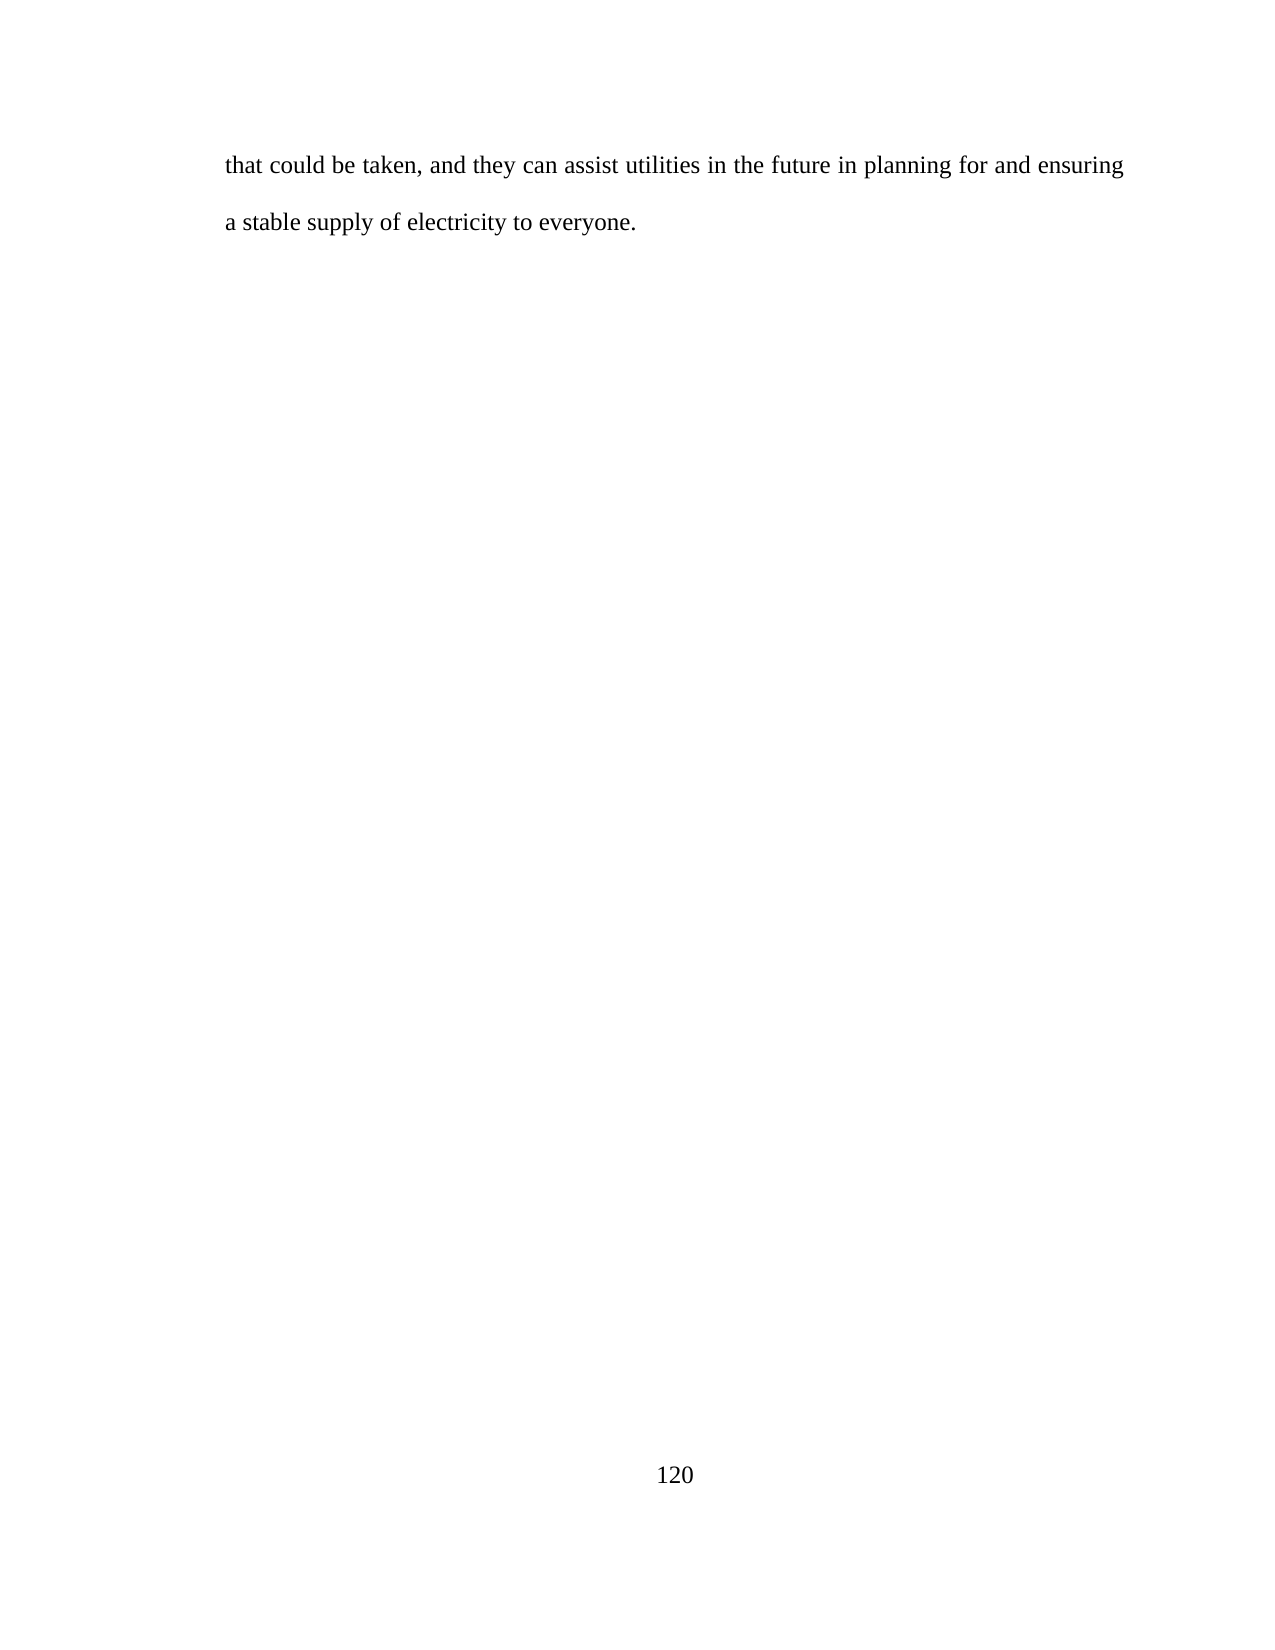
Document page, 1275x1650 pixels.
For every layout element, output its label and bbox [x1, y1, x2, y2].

text [225, 150, 1125, 236]
